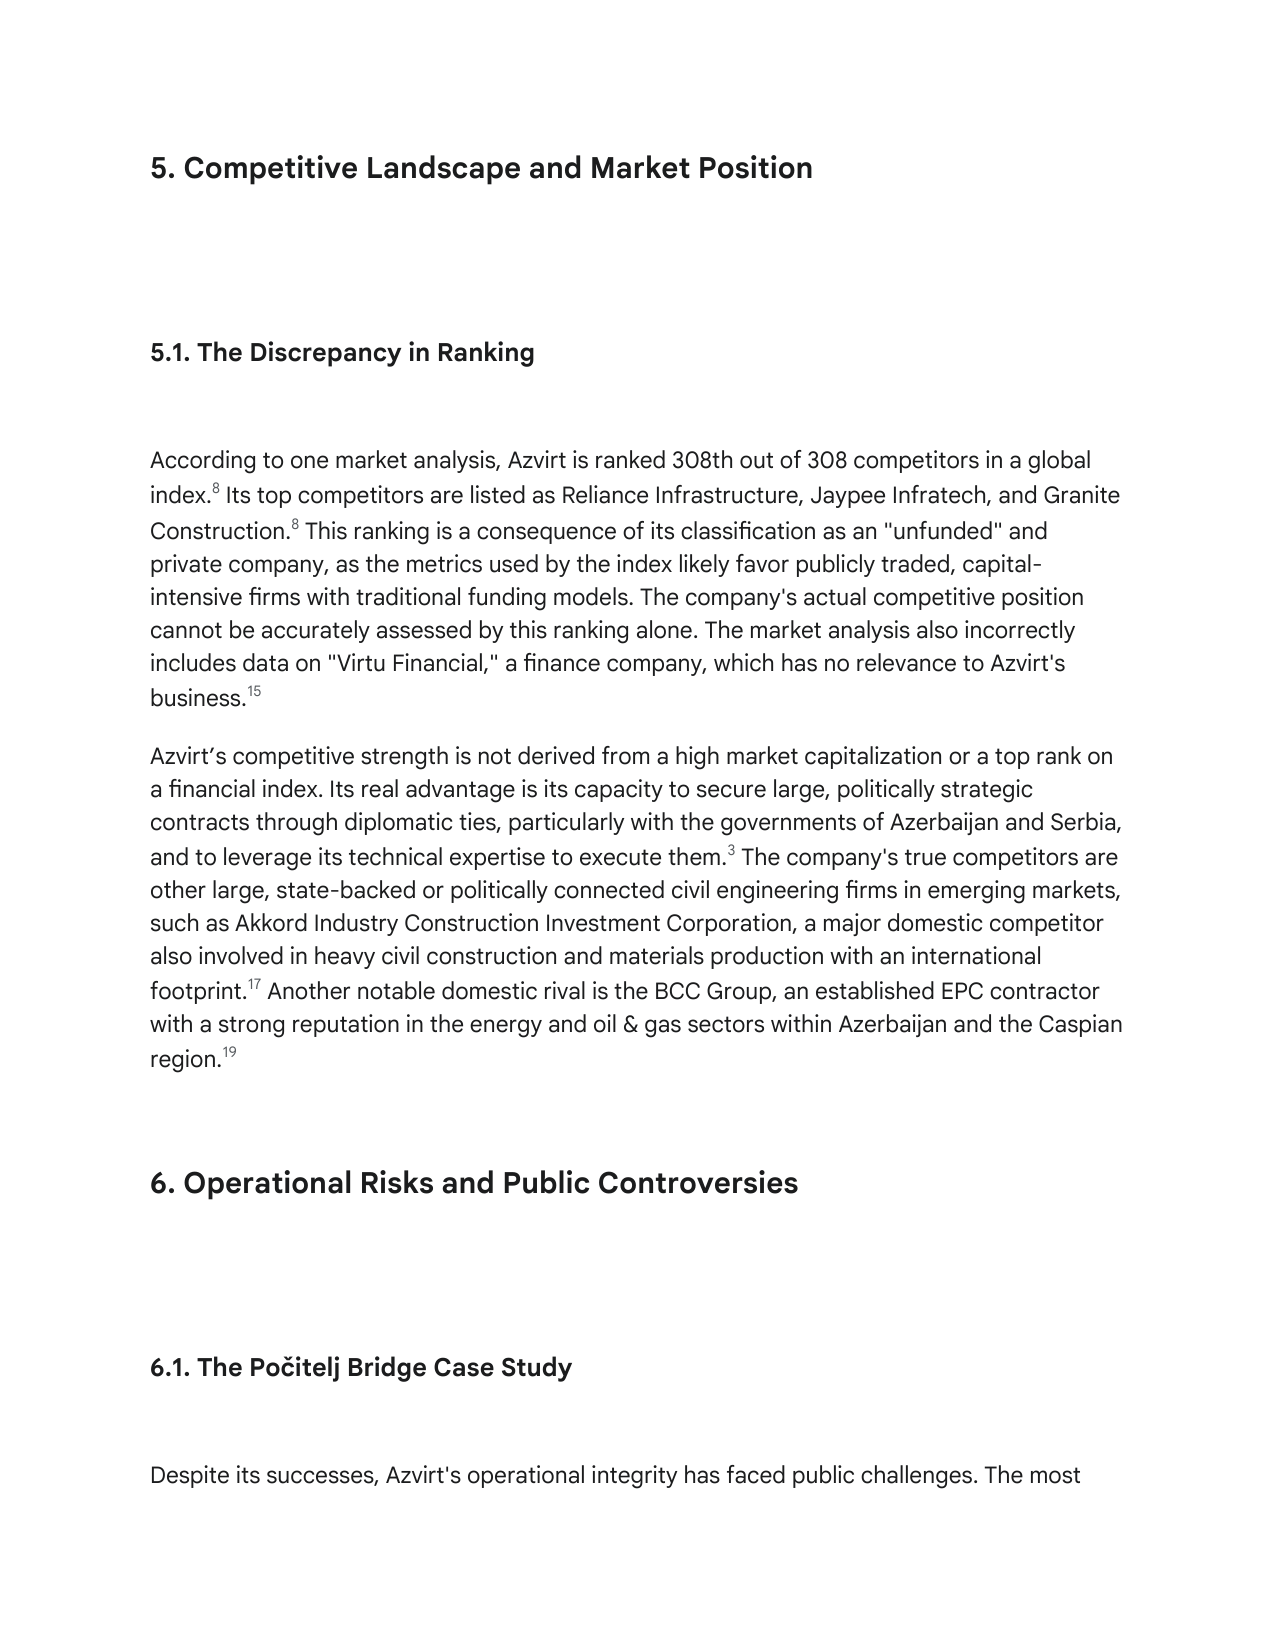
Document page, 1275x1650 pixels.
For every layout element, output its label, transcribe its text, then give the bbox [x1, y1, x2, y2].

text According to one market analysis, Azvirt is ranked 308th out of 308 competitors in a global index.8 Its top competitors are listed as Reliance Infrastructure, Jaypee Infratech, and Granite Construction.8 This ranking is a consequence of its classification as an "unfunded" and private company, as the metrics used by the index likely favor publicly traded, capital-intensive firms with traditional funding models. The company's actual competitive position cannot be accurately assessed by this ranking alone. The market analysis also incorrectly includes data on "Virtu Financial," a finance company, which has no relevance to Azvirt's business.15 [150, 446, 1125, 713]
subtitle 5.1. The Discrepancy in Ranking [150, 337, 1125, 369]
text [150, 1461, 1125, 1490]
subtitle 5. Competitive Landscape and Market Position [150, 150, 1125, 187]
subtitle 6. Operational Risks and Public Controversies [150, 1165, 1125, 1201]
text Azvirt’s competitive strength is not derived from a high market capitalization or a top rank on a financial index. Its real advantage is its capacity to secure large, politically strategic contracts through diplomatic ties, particularly with the governments of Azerbaijan and Serbia, and to leverage its technical expertise to execute them.3 The company's true competitors are other large, state-backed or politically connected civil engineering firms in emerging markets, such as Akkord Industry Construction Investment Corporation, a major domestic competitor also involved in heavy civil construction and materials production with an international footprint.17 Another notable domestic rival is the BCC Group, an established EPC contractor with a strong reputation in the energy and oil & gas sectors within Azerbaijan and the Caspian region.19 [150, 743, 1125, 1075]
subtitle 6.1. The Počitelj Bridge Case Study [150, 1352, 1125, 1384]
